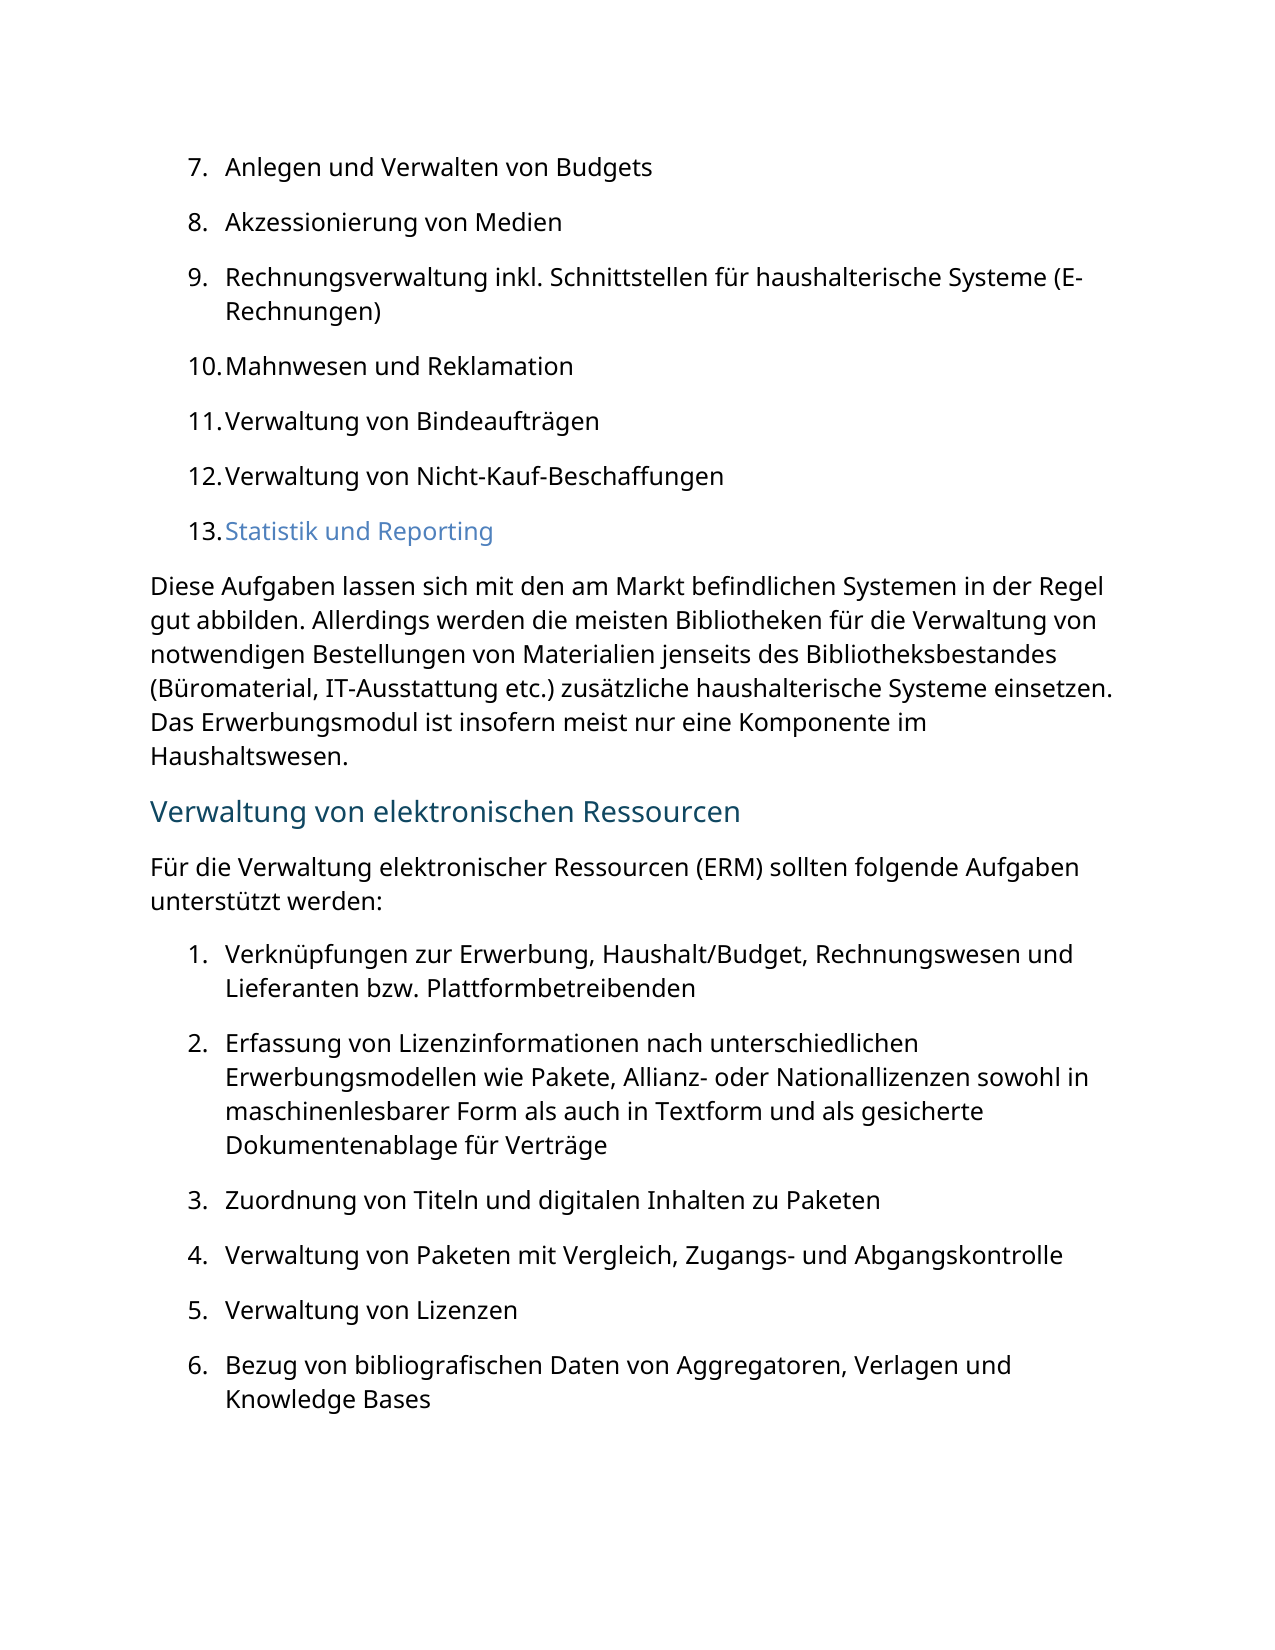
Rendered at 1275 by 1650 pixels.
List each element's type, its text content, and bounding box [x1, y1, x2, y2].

list Verwaltung von Bindeaufträgen [187, 404, 1125, 438]
list Akzessionierung von Medien [187, 205, 1125, 239]
text Für die Verwaltung elektronischer Ressourcen (ERM) sollten folgende Aufgaben unterstützt werden: [150, 850, 1125, 918]
list Anlegen und Verwalten von Budgets [187, 150, 1125, 184]
list Rechnungsverwaltung inkl. Schnittstellen für haushalterische Systeme (E-Rechnungen) [187, 260, 1125, 328]
list Verwaltung von Nicht-Kauf-Beschaffungen [187, 458, 1125, 493]
subtitle Verwaltung von elektronischen Ressourcen [150, 791, 1125, 831]
list Erfassung von Lizenzinformationen nach unterschiedlichen Erwerbungsmodellen wie Pakete, Allianz- oder Nationallizenzen sowohl in maschinenlesbarer Form als auch in Textform und als gesicherte Dokumentenablage für Verträge [187, 1026, 1125, 1162]
text Diese Aufgaben lassen sich mit den am Markt befindlichen Systemen in der Regel gut abbilden. Allerdings werden die meisten Bibliotheken für die Verwaltung von notwendigen Bestellungen von Materialien jenseits des Bibliotheksbestandes (Büromaterial, IT-Ausstattung etc.) zusätzliche haushalterische Systeme einsetzen. Das Erwerbungsmodul ist insofern meist nur eine Komponente im Haushaltswesen. [150, 568, 1125, 773]
list Verwaltung von Lizenzen [187, 1293, 1125, 1327]
list Zuordnung von Titeln und digitalen Inhalten zu Paketen [187, 1183, 1125, 1217]
list Bezug von bibliografischen Daten von Aggregatoren, Verlagen und Knowledge Bases [187, 1347, 1125, 1416]
list Statistik und Reporting [187, 513, 1125, 547]
list Verknüpfungen zur Erwerbung, Haushalt/Budget, Rechnungswesen und Lieferanten bzw. Plattformbetreibenden [187, 937, 1125, 1005]
list Verwaltung von Paketen mit Vergleich, Zugangs- und Abgangskontrolle [187, 1238, 1125, 1272]
list Mahnwesen und Reklamation [187, 349, 1125, 383]
